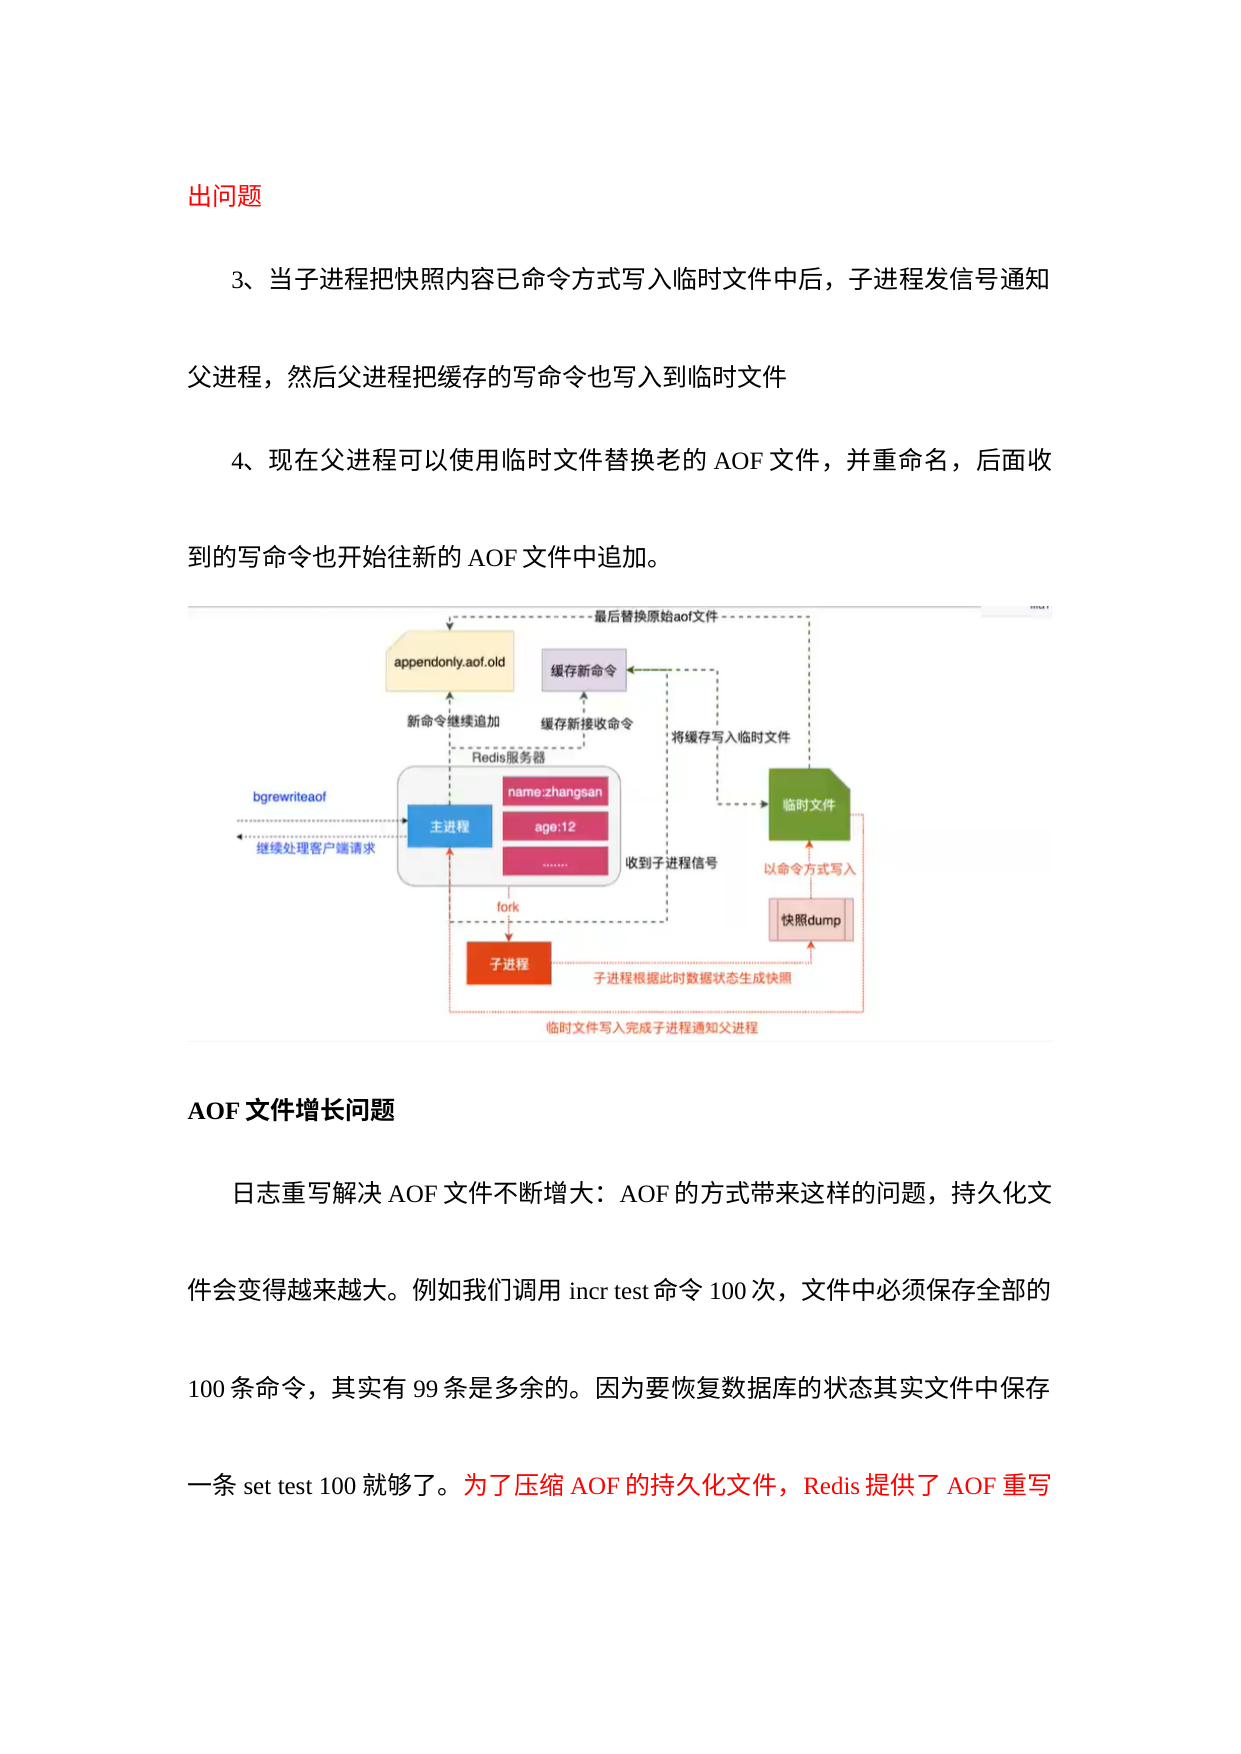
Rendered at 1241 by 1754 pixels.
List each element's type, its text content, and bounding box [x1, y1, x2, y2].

picture [187, 606, 1053, 1042]
list 当子进程把快照内容已命令方式写入临时文件中后，子进程发信号通知父进程，然后父进程把缓存的写命令也写入到临时文件 [187, 245, 1053, 408]
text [187, 1159, 1053, 1516]
subtitle AOF文件增长问题 [187, 1076, 1053, 1141]
list 现在父进程可以使用临时文件替换老的AOF文件，并重命名，后面收到的写命令也开始往新的AOF文件中追加。 [187, 426, 1053, 588]
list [187, 162, 1053, 227]
